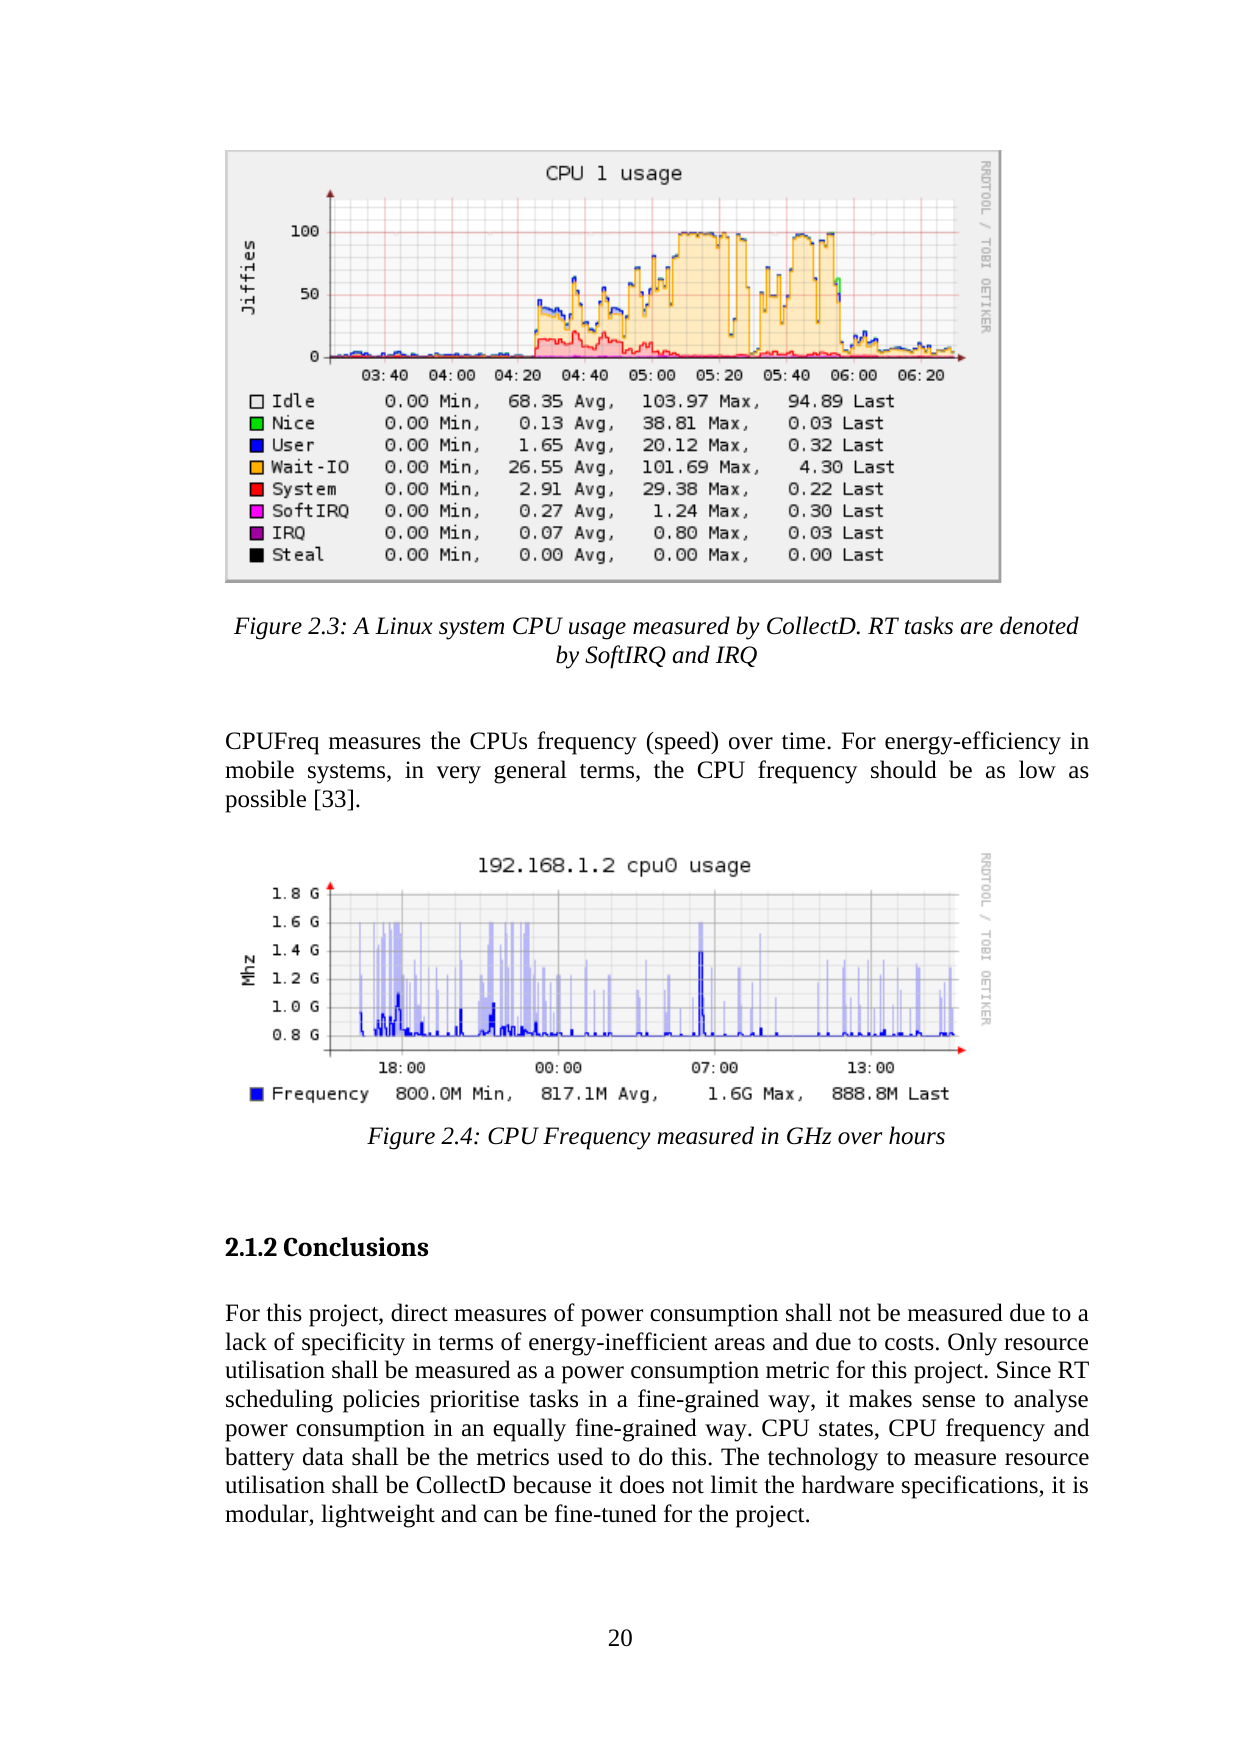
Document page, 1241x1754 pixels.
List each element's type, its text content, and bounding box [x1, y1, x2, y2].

text CPUFreq measures the CPUs frequency (speed) over time. For energy-efficiency in mobile systems, in very general terms, the CPU frequency should be as low as possible [33]. [225, 726, 1090, 812]
picture [225, 841, 1002, 1122]
text Figure 2.3: A Linux system CPU usage measured by CollectD. RT tasks are denoted by SoftIRQ and IRQ [225, 611, 1090, 669]
text For this project, direct measures of power consumption shall not be measured due to a lack of specificity in terms of energy-inefficient areas and due to costs. Only resource utilisation shall be measured as a power consumption metric for this project. Since RT scheduling policies prioritise tasks in a fine-grained way, it makes sense to analyse power consumption in an equally fine-grained way. CPU states, CPU frequency and battery data shall be the metrics used to do this. The technology to measure resource utilisation shall be CollectD because it does not limit the hardware specifications, it is modular, lightweight and can be fine-tuned for the project. [225, 1298, 1090, 1528]
text Figure 2.4: CPU Frequency measured in GHz over hours [225, 1121, 1090, 1150]
subtitle 2.1.2 Conclusions [150, 1232, 1090, 1263]
picture [225, 150, 1002, 583]
